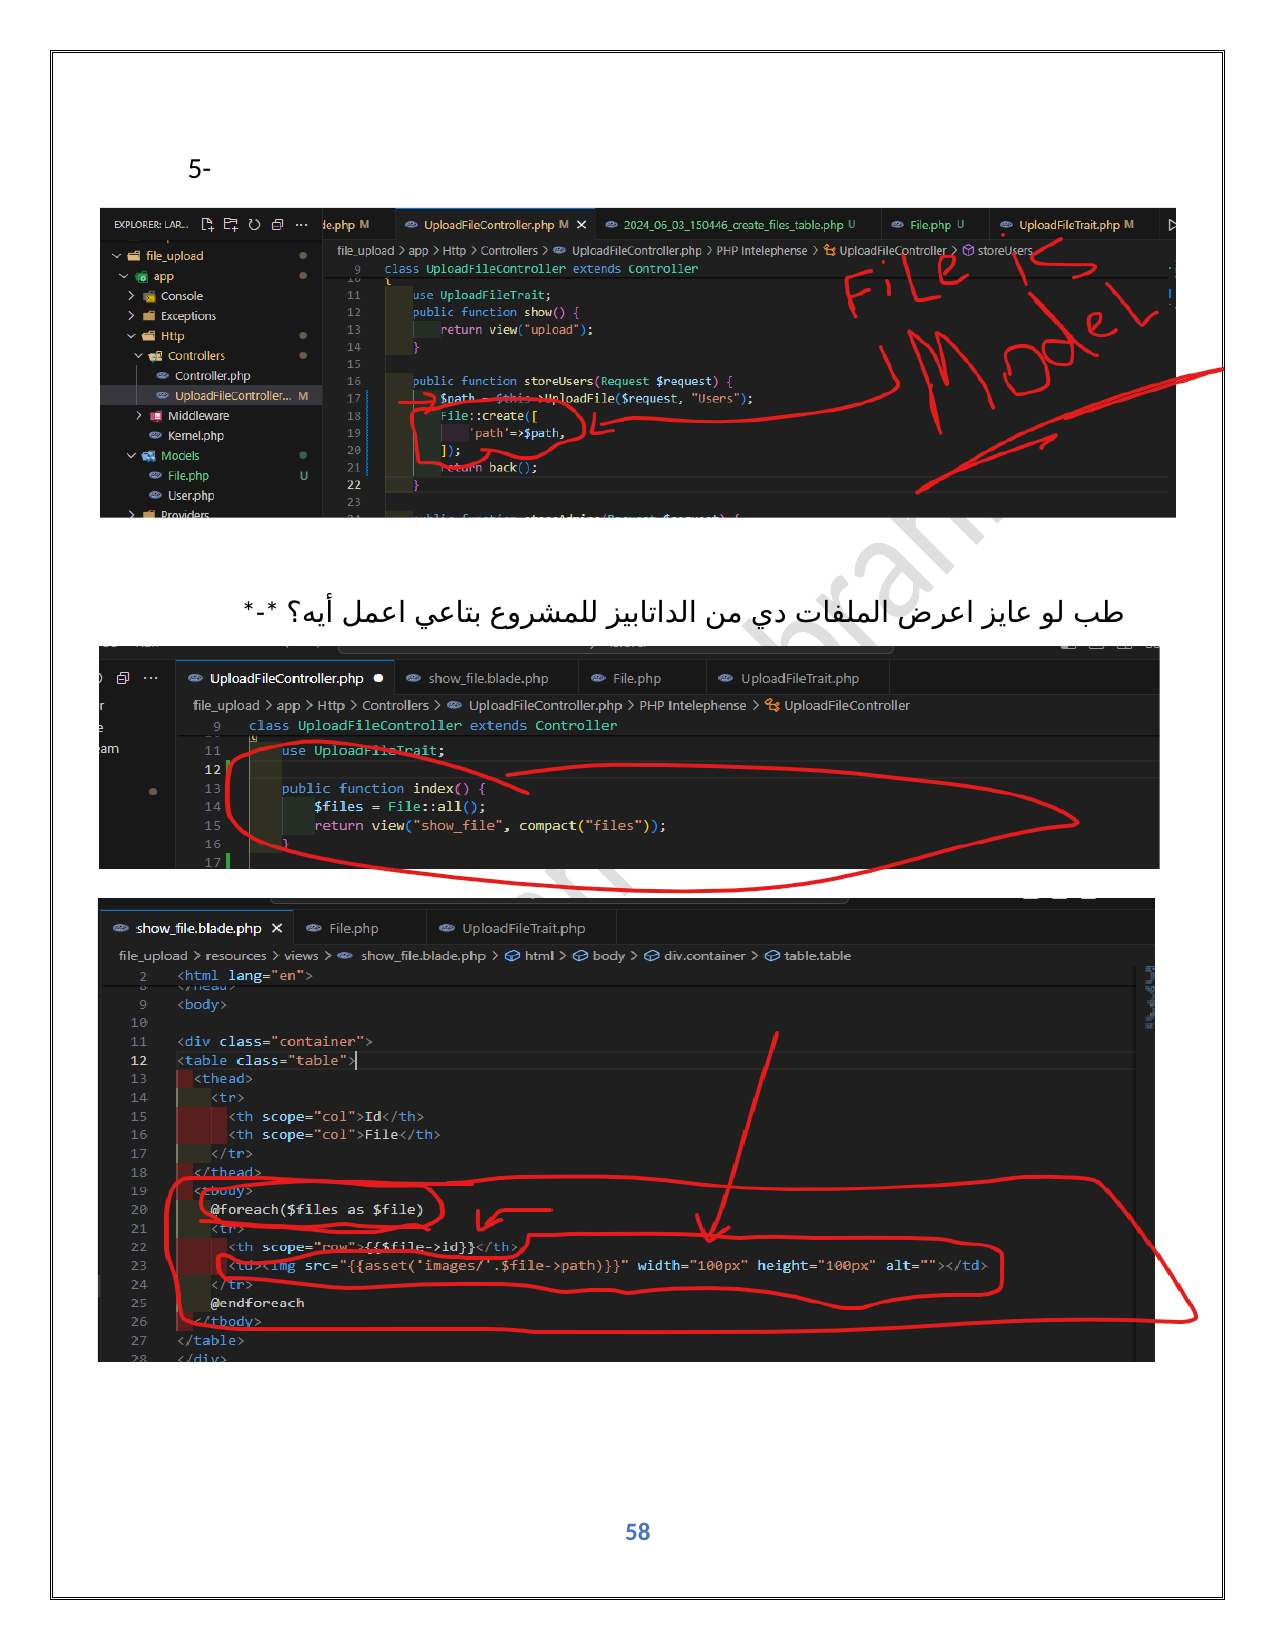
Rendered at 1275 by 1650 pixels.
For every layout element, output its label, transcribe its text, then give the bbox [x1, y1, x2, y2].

text *-* طب لو عايز اعرض الملفات دي من الداتابيز للمشروع بتاعي اعمل أيه؟ [150, 594, 1125, 629]
picture [99, 646, 1160, 894]
picture [99, 207, 1224, 517]
picture [97, 898, 1200, 1362]
